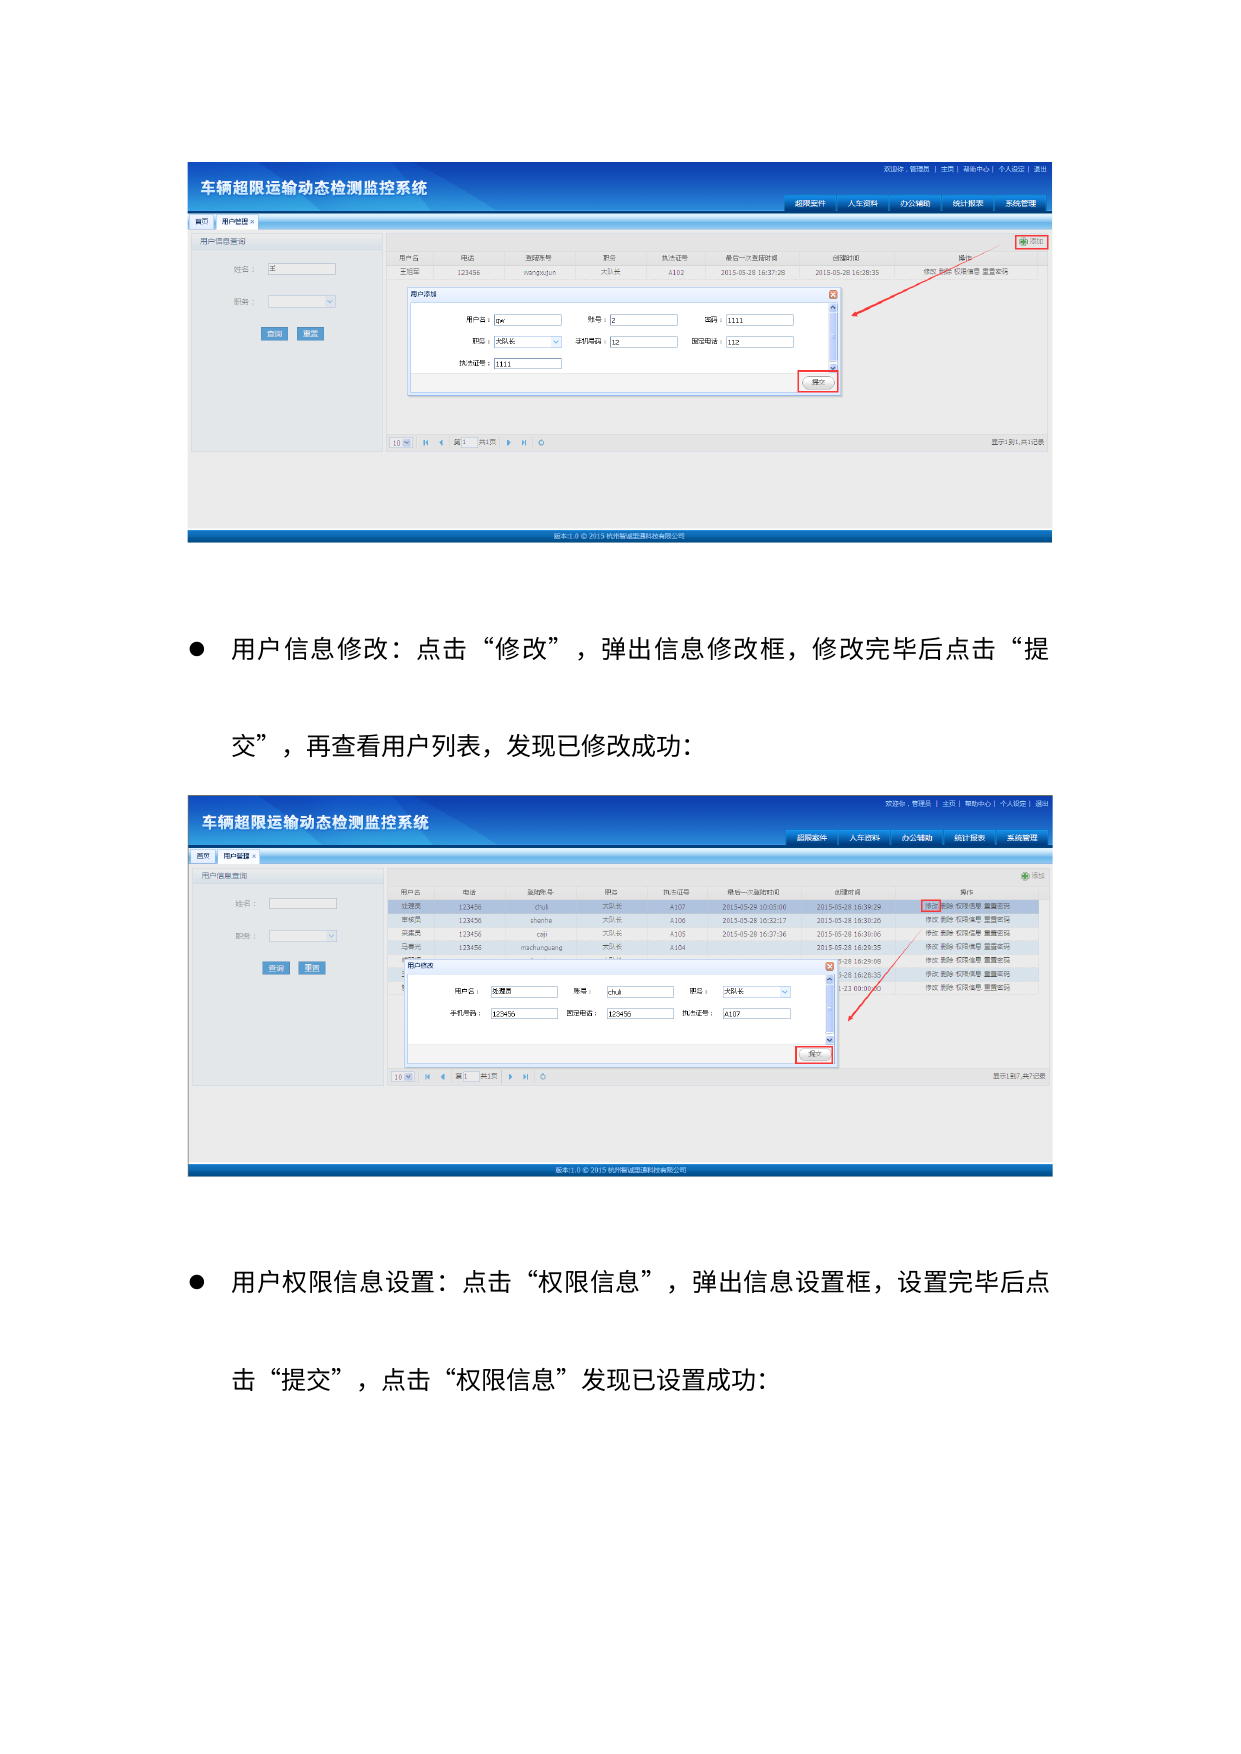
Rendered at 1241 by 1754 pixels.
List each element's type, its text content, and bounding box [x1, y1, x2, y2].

picture [187, 162, 1053, 543]
list 用户权限信息设置：点击“权限信息”，弹出信息设置框，设置完毕后点击“提交”，点击“权限信息”发现已设置成功： [187, 1248, 1053, 1411]
picture [187, 795, 1053, 1177]
list 用户信息修改：点击“修改”，弹出信息修改框，修改完毕后点击“提交”，再查看用户列表，发现已修改成功： [187, 615, 1053, 777]
